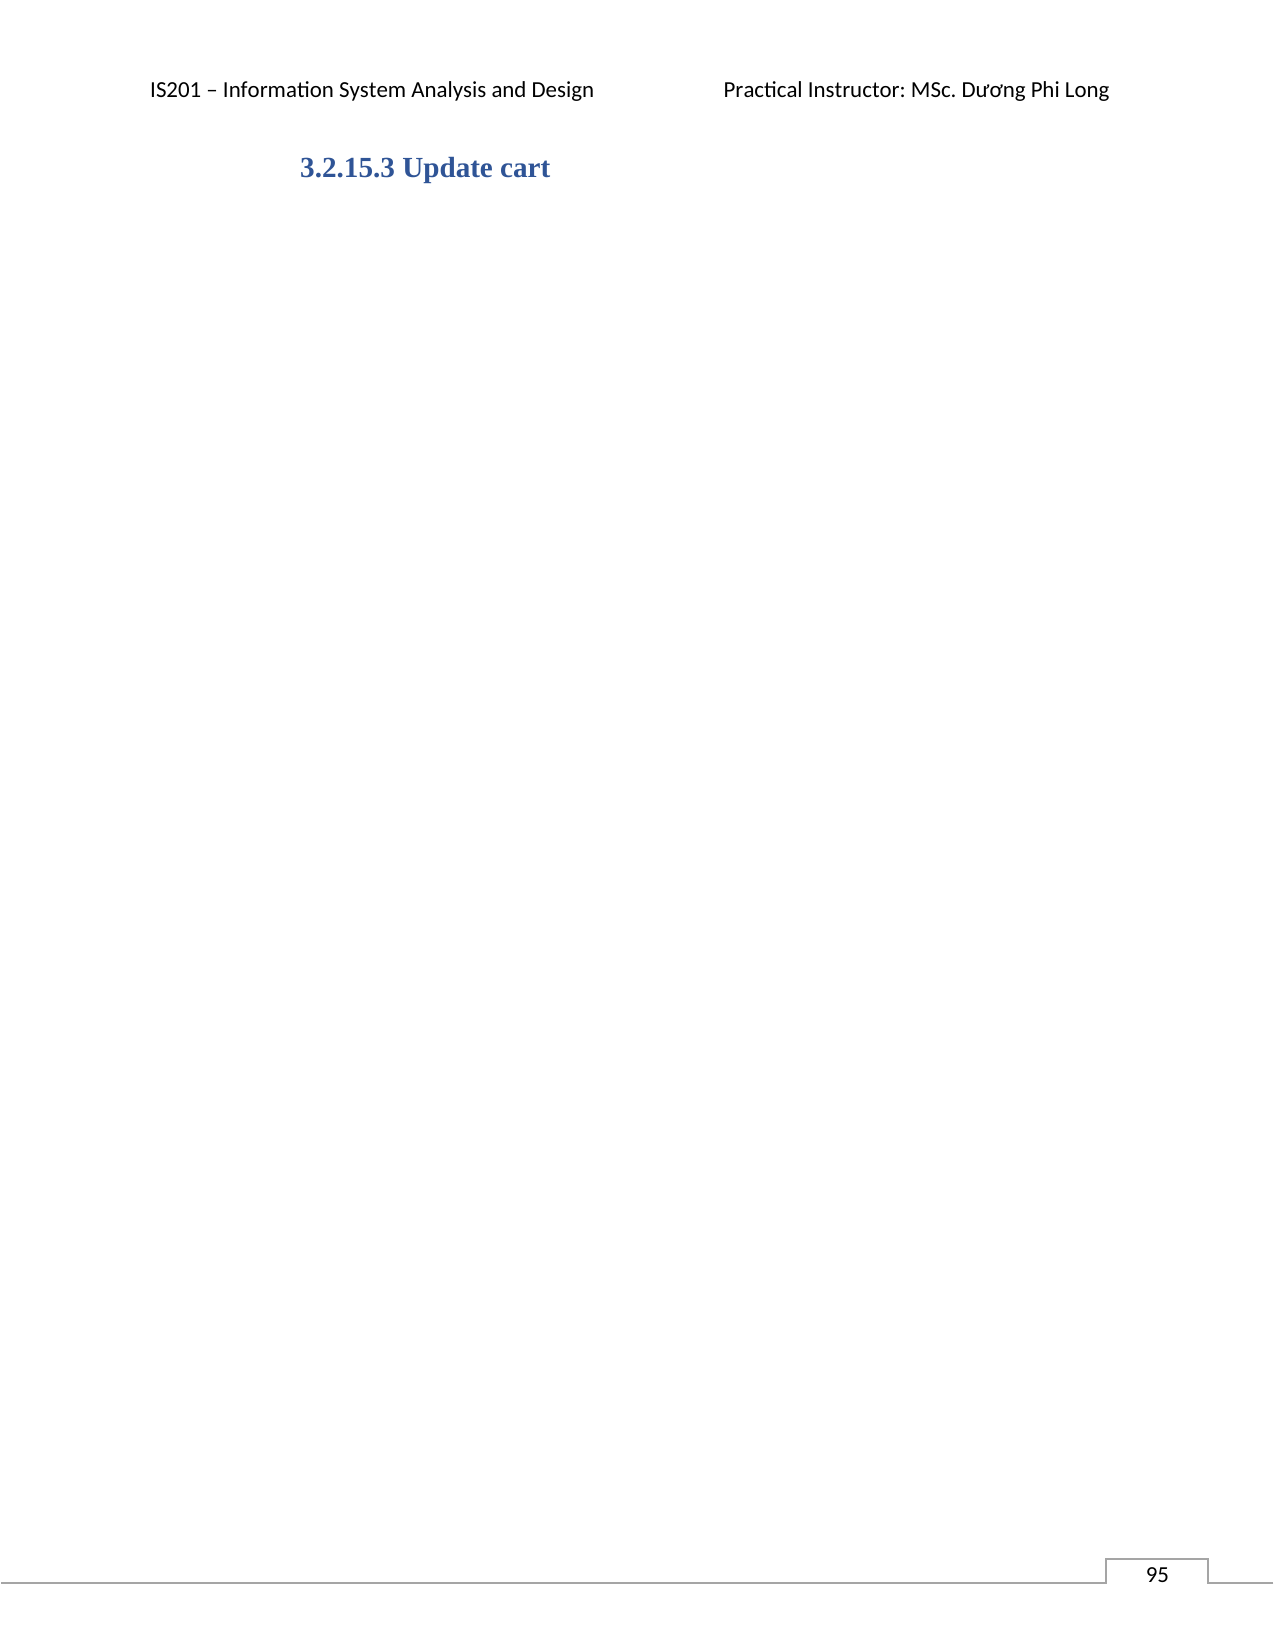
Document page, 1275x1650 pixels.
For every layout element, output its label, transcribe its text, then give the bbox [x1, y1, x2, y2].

subtitle 3.2.15.3 Update cart [300, 150, 1125, 183]
